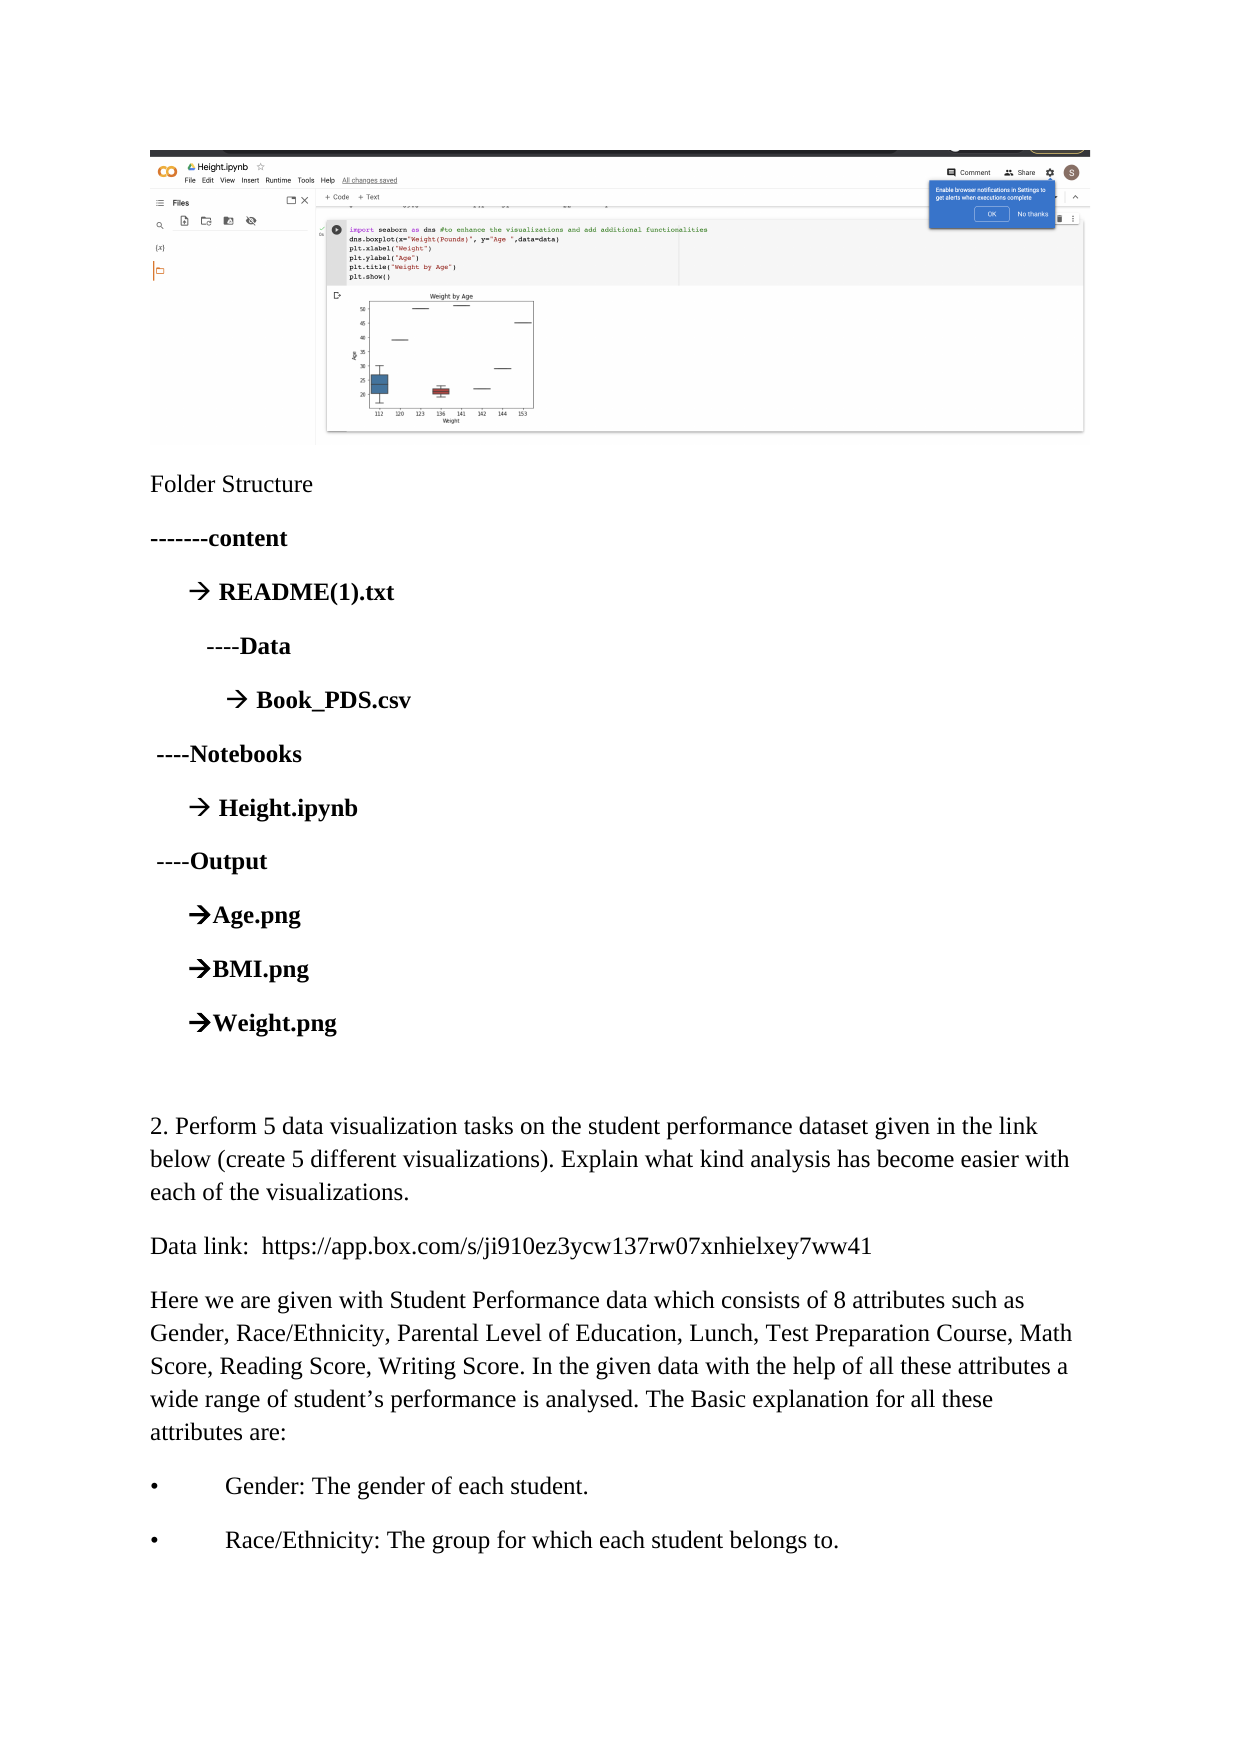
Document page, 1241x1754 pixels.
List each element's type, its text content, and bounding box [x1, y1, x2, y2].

text BMI.png [150, 954, 1090, 983]
text ----Notebooks [150, 739, 1090, 767]
text Folder Structure [150, 469, 1090, 498]
text Data link: https://app.box.com/s/ji910ez3ycw137rw07xnhielxey7ww41 [150, 1231, 1090, 1260]
text 2. Perform 5 data visualization tasks on the student performance dataset given in the link below (create 5 different visualizations). Explain what kind analysis has become easier with each of the visualizations. [150, 1111, 1090, 1206]
text ----Output [150, 846, 1090, 875]
text README(1).txt [150, 577, 1090, 606]
text -------content [150, 523, 1090, 552]
text Age.png [150, 900, 1090, 929]
text Book_PDS.csv [150, 685, 1090, 714]
text Weight.png [150, 1008, 1090, 1037]
text Here we are given with Student Performance data which consists of 8 attributes such as Gender, Race/Ethnicity, Parental Level of Education, Lunch, Test Preparation Course, Math Score, Reading Score, Writing Score. In the given data with the help of all these attributes a wide range of student’s performance is analysed. The Basic explanation for all these attributes are: [150, 1285, 1090, 1446]
text • Gender: The gender of each student. [150, 1471, 1090, 1499]
text Height.ipynb [150, 793, 1090, 821]
text • Race/Ethnicity: The group for which each student belongs to. [150, 1525, 1090, 1553]
text ----Data [150, 631, 1090, 660]
picture [150, 150, 1091, 445]
